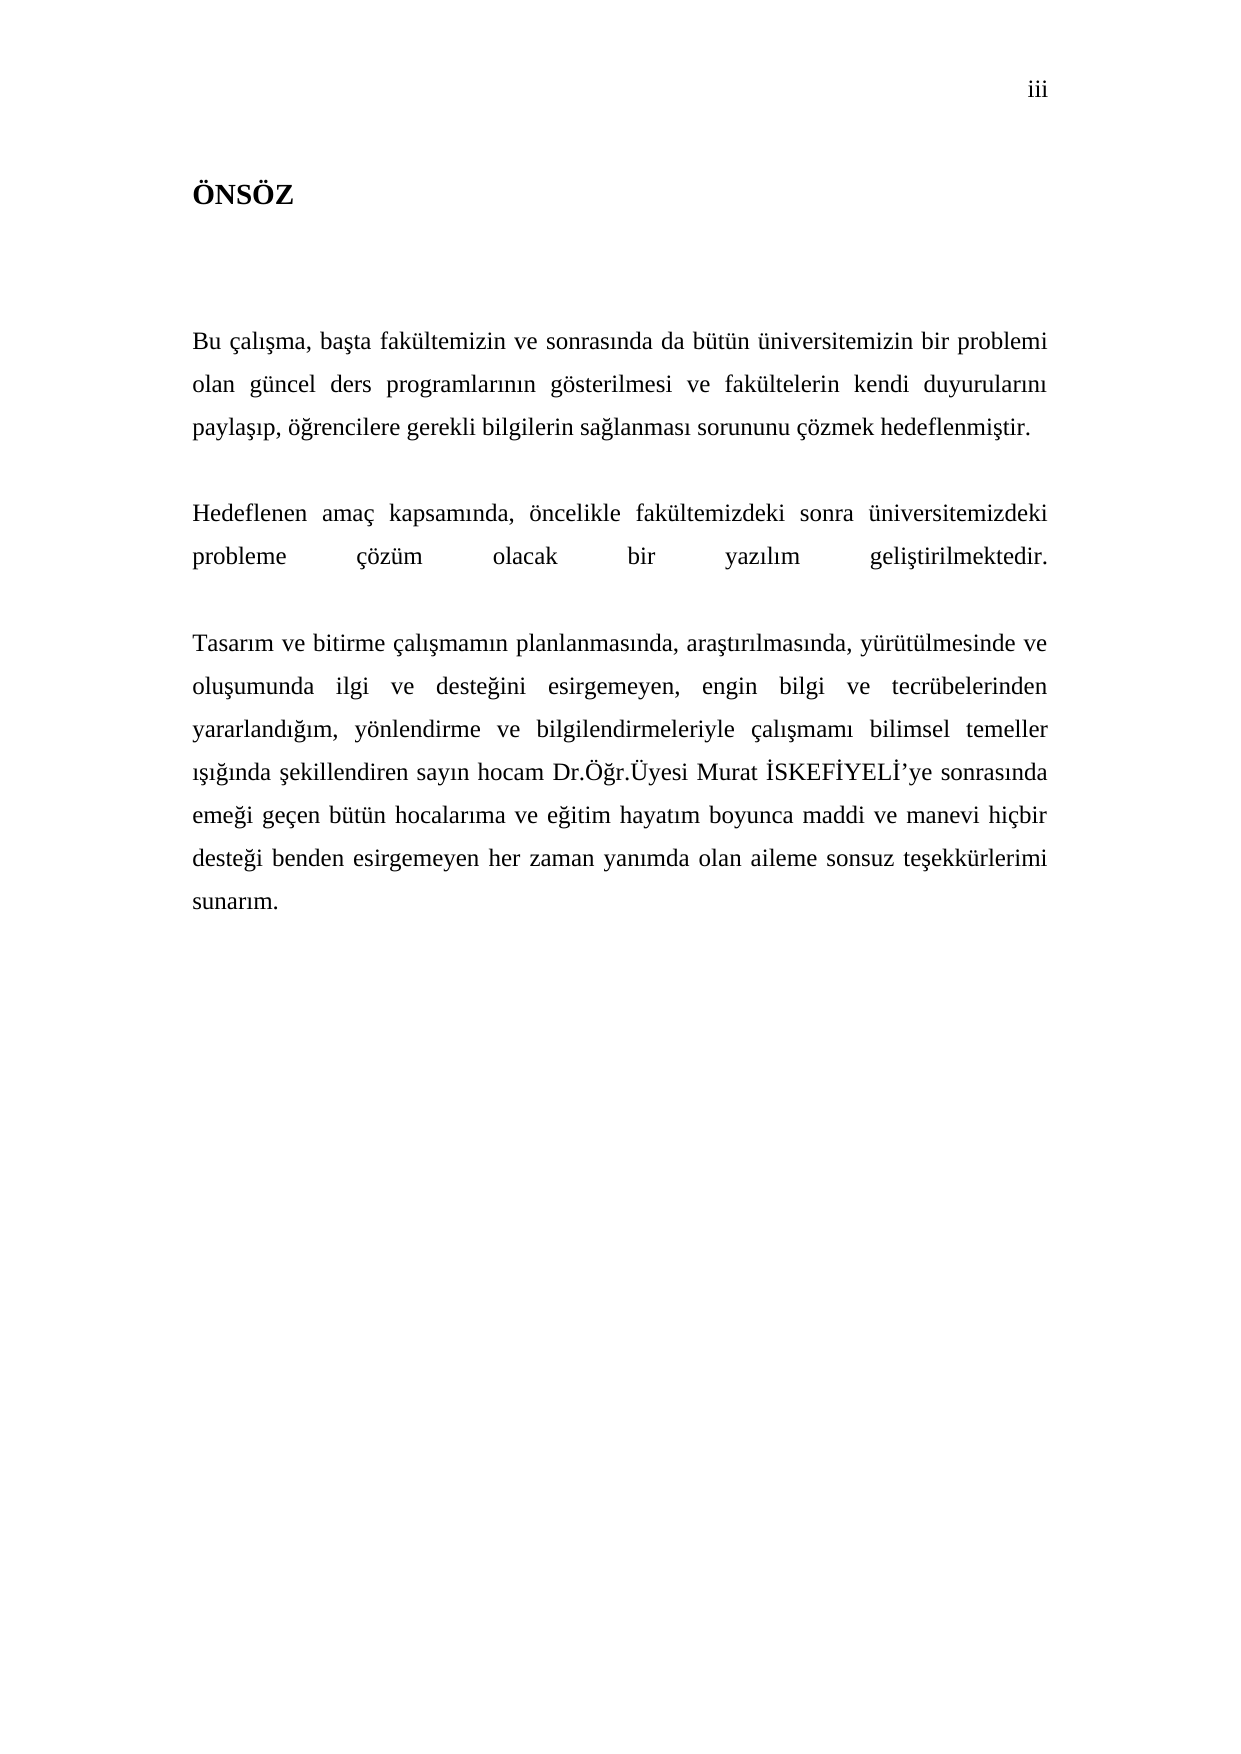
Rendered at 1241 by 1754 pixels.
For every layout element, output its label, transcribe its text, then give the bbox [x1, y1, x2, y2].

text ÖNSÖZ [192, 177, 1048, 211]
text Hedeflenen amaç kapsamında, öncelikle fakültemizdeki sonra üniversitemizdeki probleme çözüm olacak bir yazılım geliştirilmektedir. [192, 498, 1048, 613]
text Tasarım ve bitirme çalışmamın planlanmasında, araştırılmasında, yürütülmesinde ve oluşumunda ilgi ve desteğini esirgemeyen, engin bilgi ve tecrübelerinden yararlandığım, yönlendirme ve bilgilendirmeleriyle çalışmamı bilimsel temeller ışığında şekillendiren sayın hocam Dr.Öğr.Üyesi Murat İSKEFİYELİ’ye sonrasında emeği geçen bütün hocalarıma ve eğitim hayatım boyunca maddi ve manevi hiçbir desteği benden esirgemeyen her zaman yanımda olan aileme sonsuz teşekkürlerimi sunarım. [192, 628, 1048, 915]
text Bu çalışma, başta fakültemizin ve sonrasında da bütün üniversitemizin bir problemi olan güncel ders programlarının gösterilmesi ve fakültelerin kendi duyurularını paylaşıp, öğrencilere gerekli bilgilerin sağlanması sorununu çözmek hedeflenmiştir. [192, 326, 1048, 441]
